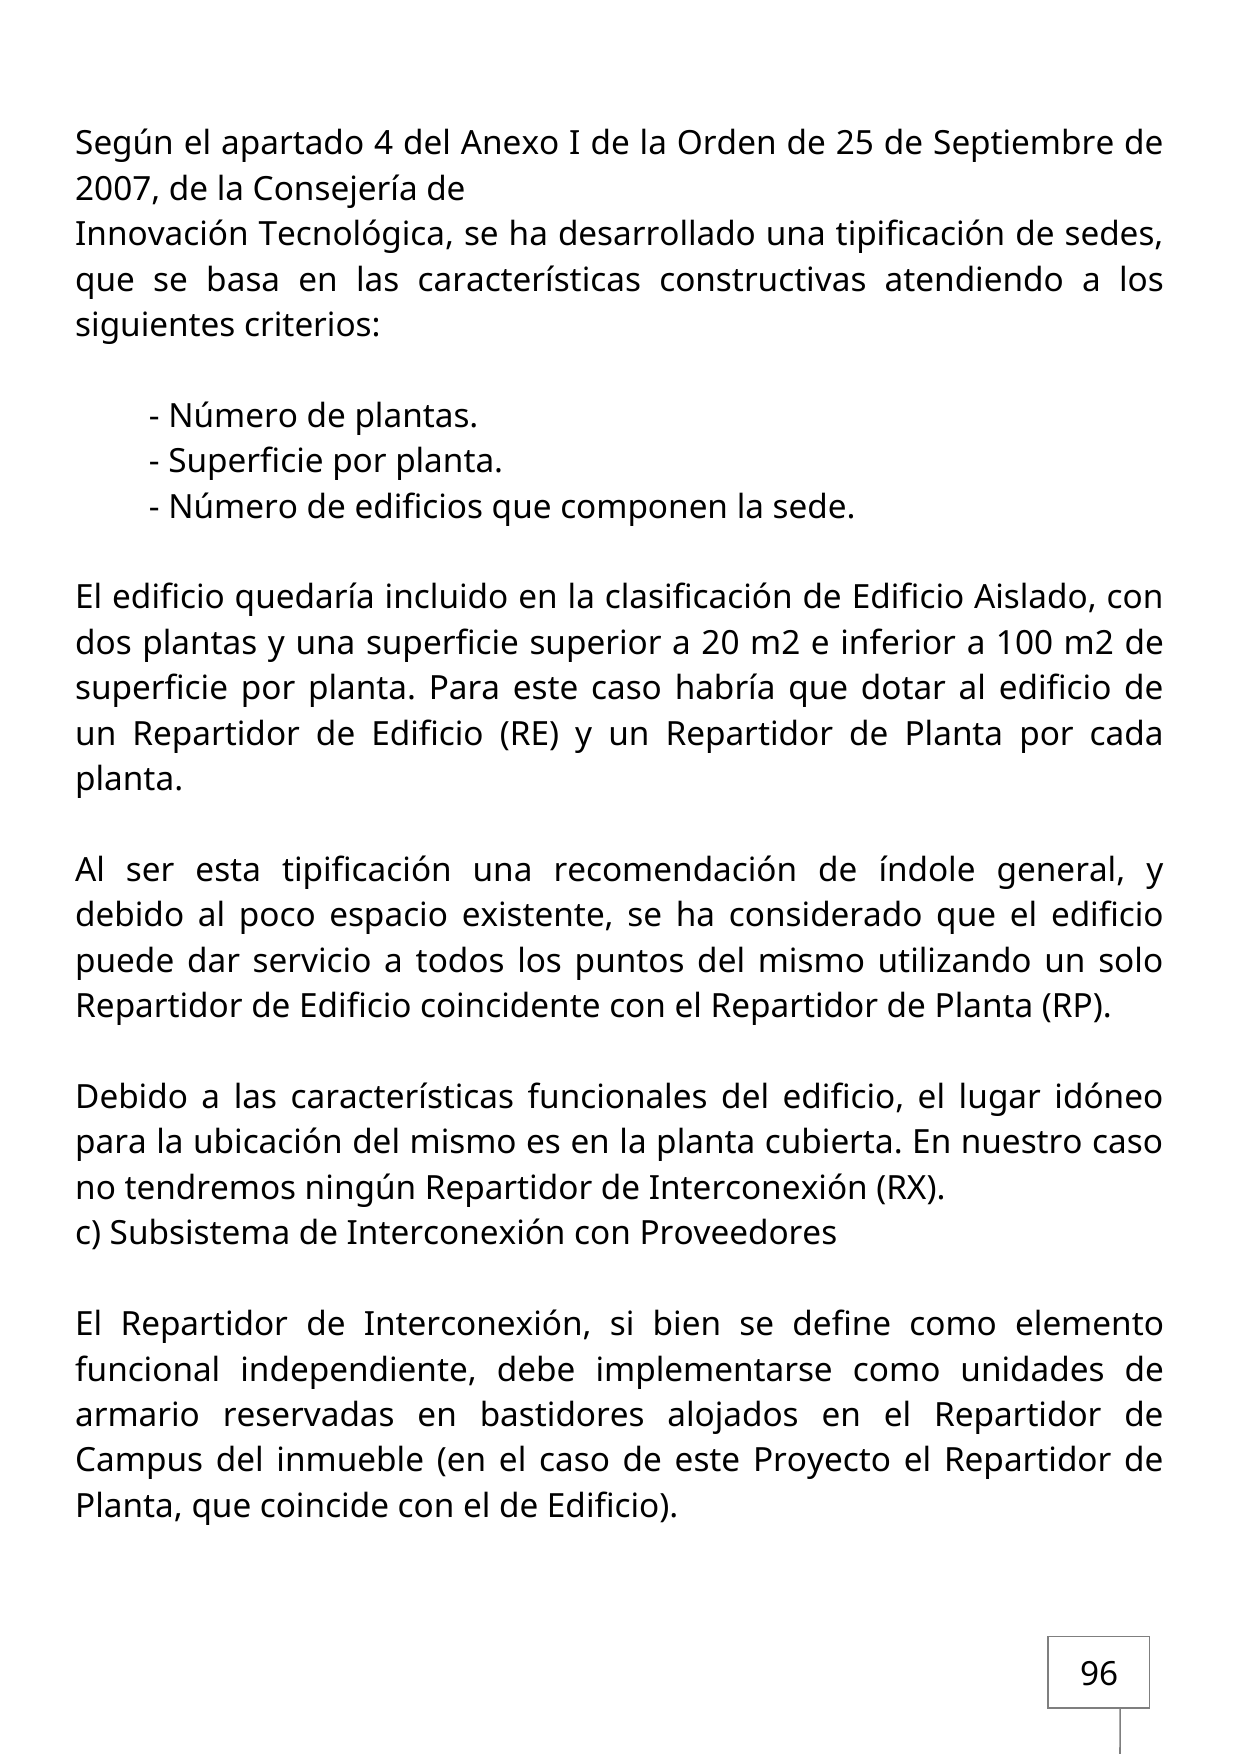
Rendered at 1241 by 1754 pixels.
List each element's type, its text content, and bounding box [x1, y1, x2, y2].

text Al ser esta tipificación una recomendación de índole general, y debido al poco espacio existente, se ha considerado que el edificio puede dar servicio a todos los puntos del mismo utilizando un solo Repartidor de Edificio coincidente con el Repartidor de Planta (RP). [75, 846, 1165, 1027]
text c) Subsistema de Interconexión con Proveedores [75, 1209, 1165, 1254]
text Según el apartado 4 del Anexo I de la Orden de 25 de Septiembre de 2007, de la Consejería de [75, 119, 1165, 210]
text - Superficie por planta. [75, 437, 1165, 482]
text - Número de edificios que componen la sede. [75, 482, 1165, 528]
text El edificio quedaría incluido en la clasificación de Edificio Aislado, con dos plantas y una superficie superior a 20 m2 e inferior a 100 m2 de superficie por planta. Para este caso habría que dotar al edificio de un Repartidor de Edificio (RE) y un Repartidor de Planta por cada planta. [75, 573, 1165, 800]
text Innovación Tecnológica, se ha desarrollado una tipificación de sedes, que se basa en las características constructivas atendiendo a los siguientes criterios: [75, 210, 1165, 346]
text - Número de plantas. [75, 392, 1165, 437]
text Debido a las características funcionales del edificio, el lugar idóneo para la ubicación del mismo es en la planta cubierta. En nuestro caso no tendremos ningún Repartidor de Interconexión (RX). [75, 1073, 1165, 1209]
text El Repartidor de Interconexión, si bien se define como elemento funcional independiente, debe implementarse como unidades de armario reservadas en bastidores alojados en el Repartidor de Campus del inmueble (en el caso de este Proyecto el Repartidor de Planta, que coincide con el de Edificio). [75, 1300, 1165, 1527]
